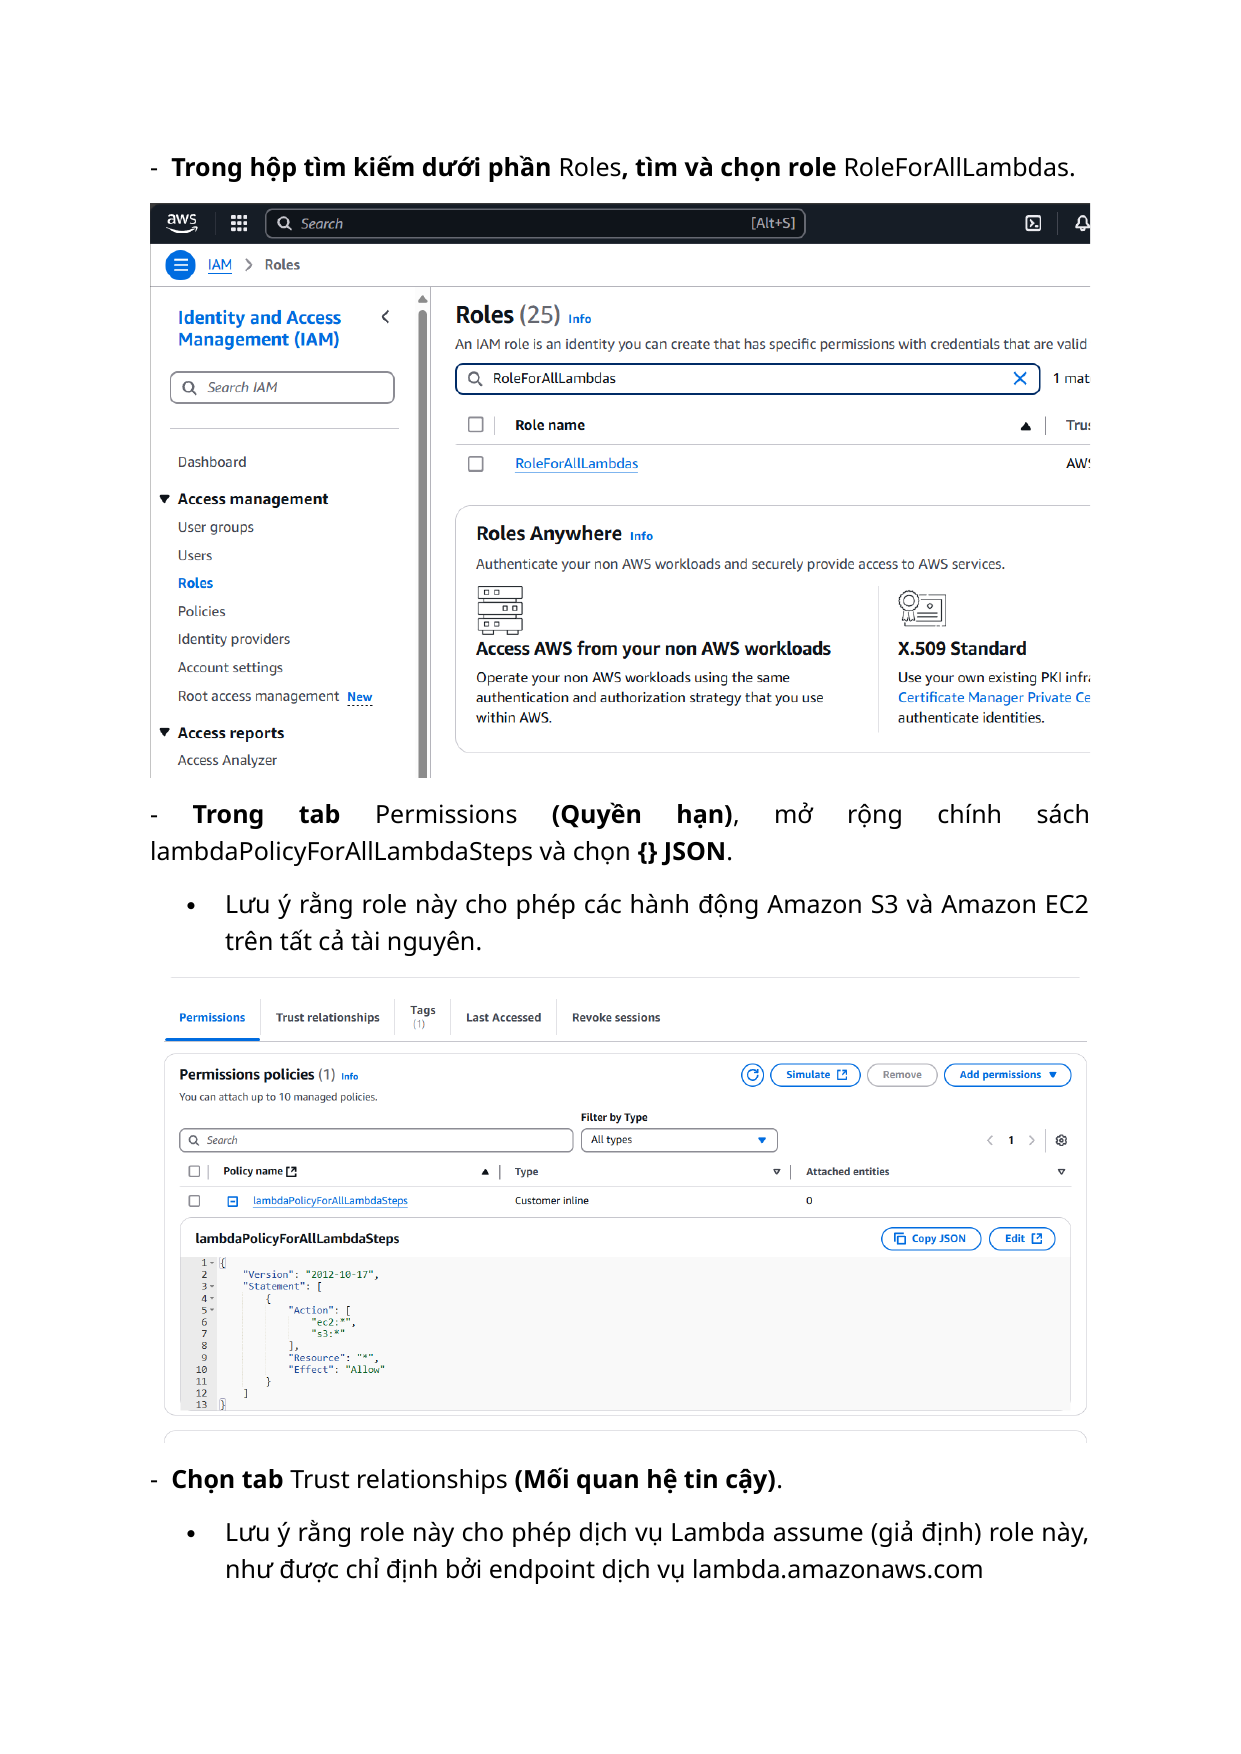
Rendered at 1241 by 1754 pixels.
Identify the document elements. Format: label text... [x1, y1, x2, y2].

list Lưu ý rằng role này cho phép các hành động Amazon S3 và Amazon EC2 trên tất cả tài nguyên. [187, 887, 1090, 958]
picture [150, 977, 1091, 1443]
text - Trong tab Permissions (Quyền hạn), mở rộng chính sách lambdaPolicyForAllLambdaSteps và chọn {} JSON. [150, 797, 1090, 867]
picture [150, 203, 1091, 778]
text - Trong hộp tìm kiếm dưới phần Roles, tìm và chọn role RoleForAllLambdas. [150, 150, 1090, 184]
list Lưu ý rằng role này cho phép dịch vụ Lambda assume (giả định) role này, như được chỉ định bởi endpoint dịch vụ lambda.amazonaws.com [187, 1515, 1090, 1586]
text - Chọn tab Trust relationships (Mối quan hệ tin cậy). [150, 1462, 1090, 1496]
